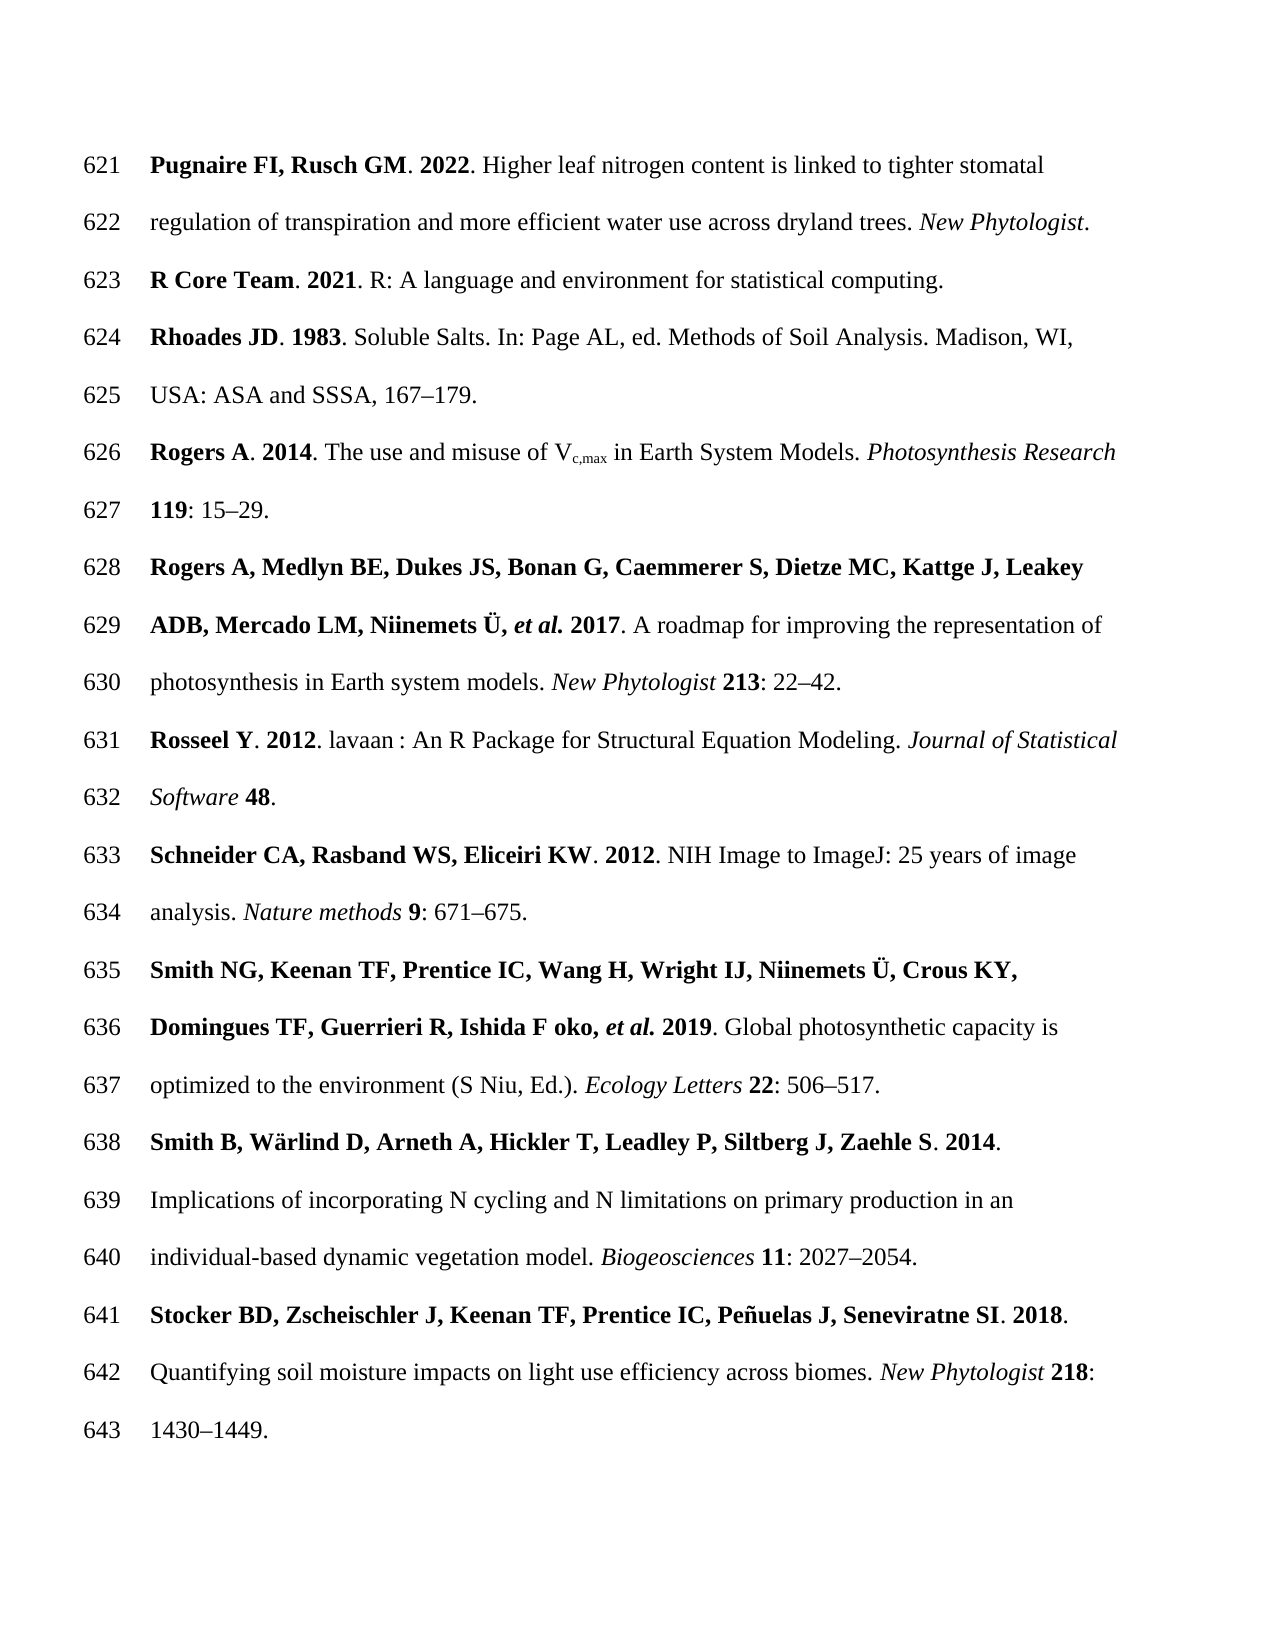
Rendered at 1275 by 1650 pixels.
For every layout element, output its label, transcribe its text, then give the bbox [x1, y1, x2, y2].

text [150, 150, 1125, 236]
text Stocker BD, Zscheischler J, Keenan TF, Prentice IC, Peñuelas J, Seneviratne SI. 2018. Quantifying soil moisture impacts on light use efficiency across biomes. New Phytologist 218: 1430–1449. [150, 1300, 1125, 1444]
text R Core Team. 2021. R: A language and environment for statistical computing. [150, 265, 1125, 294]
text Rogers A. 2014. The use and misuse of Vc,max in Earth System Models. Photosynthesis Research 119: 15–29. [150, 437, 1125, 524]
text Smith NG, Keenan TF, Prentice IC, Wang H, Wright IJ, Niinemets Ü, Crous KY, Domingues TF, Guerrieri R, Ishida F oko, et al. 2019. Global photosynthetic capacity is optimized to the environment (S Niu, Ed.). Ecology Letters 22: 506–517. [150, 955, 1125, 1099]
text Schneider CA, Rasband WS, Eliceiri KW. 2012. NIH Image to ImageJ: 25 years of image analysis. Nature methods 9: 671–675. [150, 840, 1125, 926]
text Rhoades JD. 1983. Soluble Salts. In: Page AL, ed. Methods of Soil Analysis. Madison, WI, USA: ASA and SSSA, 167–179. [150, 322, 1125, 409]
text Smith B, Wärlind D, Arneth A, Hickler T, Leadley P, Siltberg J, Zaehle S. 2014. Implications of incorporating N cycling and N limitations on primary production in an individual-based dynamic vegetation model. Biogeosciences 11: 2027–2054. [150, 1127, 1125, 1271]
text Rogers A, Medlyn BE, Dukes JS, Bonan G, Caemmerer S, Dietze MC, Kattge J, Leakey ADB, Mercado LM, Niinemets Ü, et al. 2017. A roadmap for improving the representation of photosynthesis in Earth system models. New Phytologist 213: 22–42. [150, 552, 1125, 696]
text Rosseel Y. 2012. lavaan : An R Package for Structural Equation Modeling. Journal of Statistical Software 48. [150, 725, 1125, 811]
